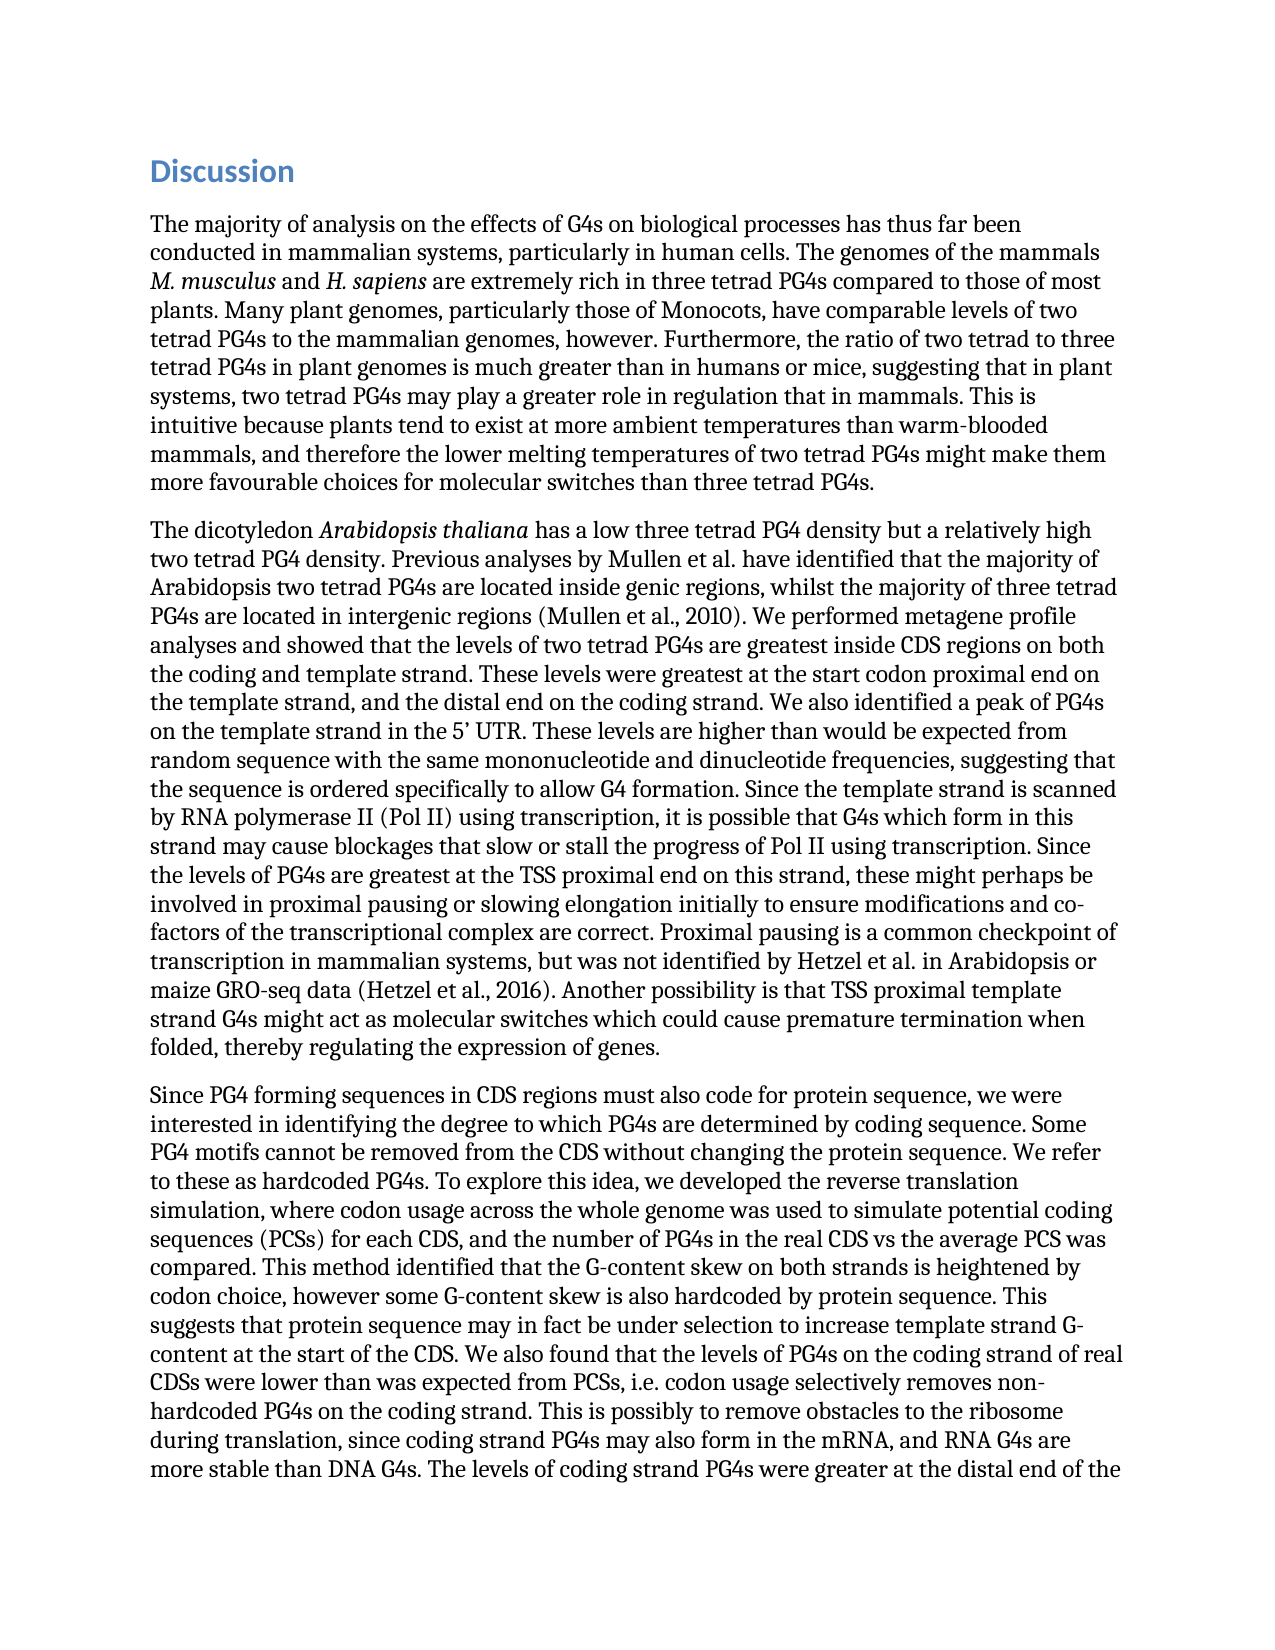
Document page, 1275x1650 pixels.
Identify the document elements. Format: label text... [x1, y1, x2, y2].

subtitle Discussion [150, 150, 1125, 191]
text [150, 1081, 1125, 1483]
text The majority of analysis on the effects of G4s on biological processes has thus far been conducted in mammalian systems, particularly in human cells. The genomes of the mammals M. musculus and H. sapiens are extremely rich in three tetrad PG4s compared to those of most plants. Many plant genomes, particularly those of Monocots, have comparable levels of two tetrad PG4s to the mammalian genomes, however. Furthermore, the ratio of two tetrad to three tetrad PG4s in plant genomes is much greater than in humans or mice, suggesting that in plant systems, two tetrad PG4s may play a greater role in regulation that in mammals. This is intuitive because plants tend to exist at more ambient temperatures than warm-blooded mammals, and therefore the lower melting temperatures of two tetrad PG4s might make them more favourable choices for molecular switches than three tetrad PG4s. [150, 209, 1125, 497]
text The dicotyledon Arabidopsis thaliana has a low three tetrad PG4 density but a relatively high two tetrad PG4 density. Previous analyses by Mullen et al. have identified that the majority of Arabidopsis two tetrad PG4s are located inside genic regions, whilst the majority of three tetrad PG4s are located in intergenic regions (Mullen et al., 2010). We performed metagene profile analyses and showed that the levels of two tetrad PG4s are greatest inside CDS regions on both the coding and template strand. These levels were greatest at the start codon proximal end on the template strand, and the distal end on the coding strand. We also identified a peak of PG4s on the template strand in the 5’ UTR. These levels are higher than would be expected from random sequence with the same mononucleotide and dinucleotide frequencies, suggesting that the sequence is ordered specifically to allow G4 formation. Since the template strand is scanned by RNA polymerase II (Pol II) using transcription, it is possible that G4s which form in this strand may cause blockages that slow or stall the progress of Pol II using transcription. Since the levels of PG4s are greatest at the TSS proximal end on this strand, these might perhaps be involved in proximal pausing or slowing elongation initially to ensure modifications and co-factors of the transcriptional complex are correct. Proximal pausing is a common checkpoint of transcription in mammalian systems, but was not identified by Hetzel et al. in Arabidopsis or maize GRO-seq data (Hetzel et al., 2016). Another possibility is that TSS proximal template strand G4s might act as molecular switches which could cause premature termination when folded, thereby regulating the expression of genes. [150, 516, 1125, 1062]
